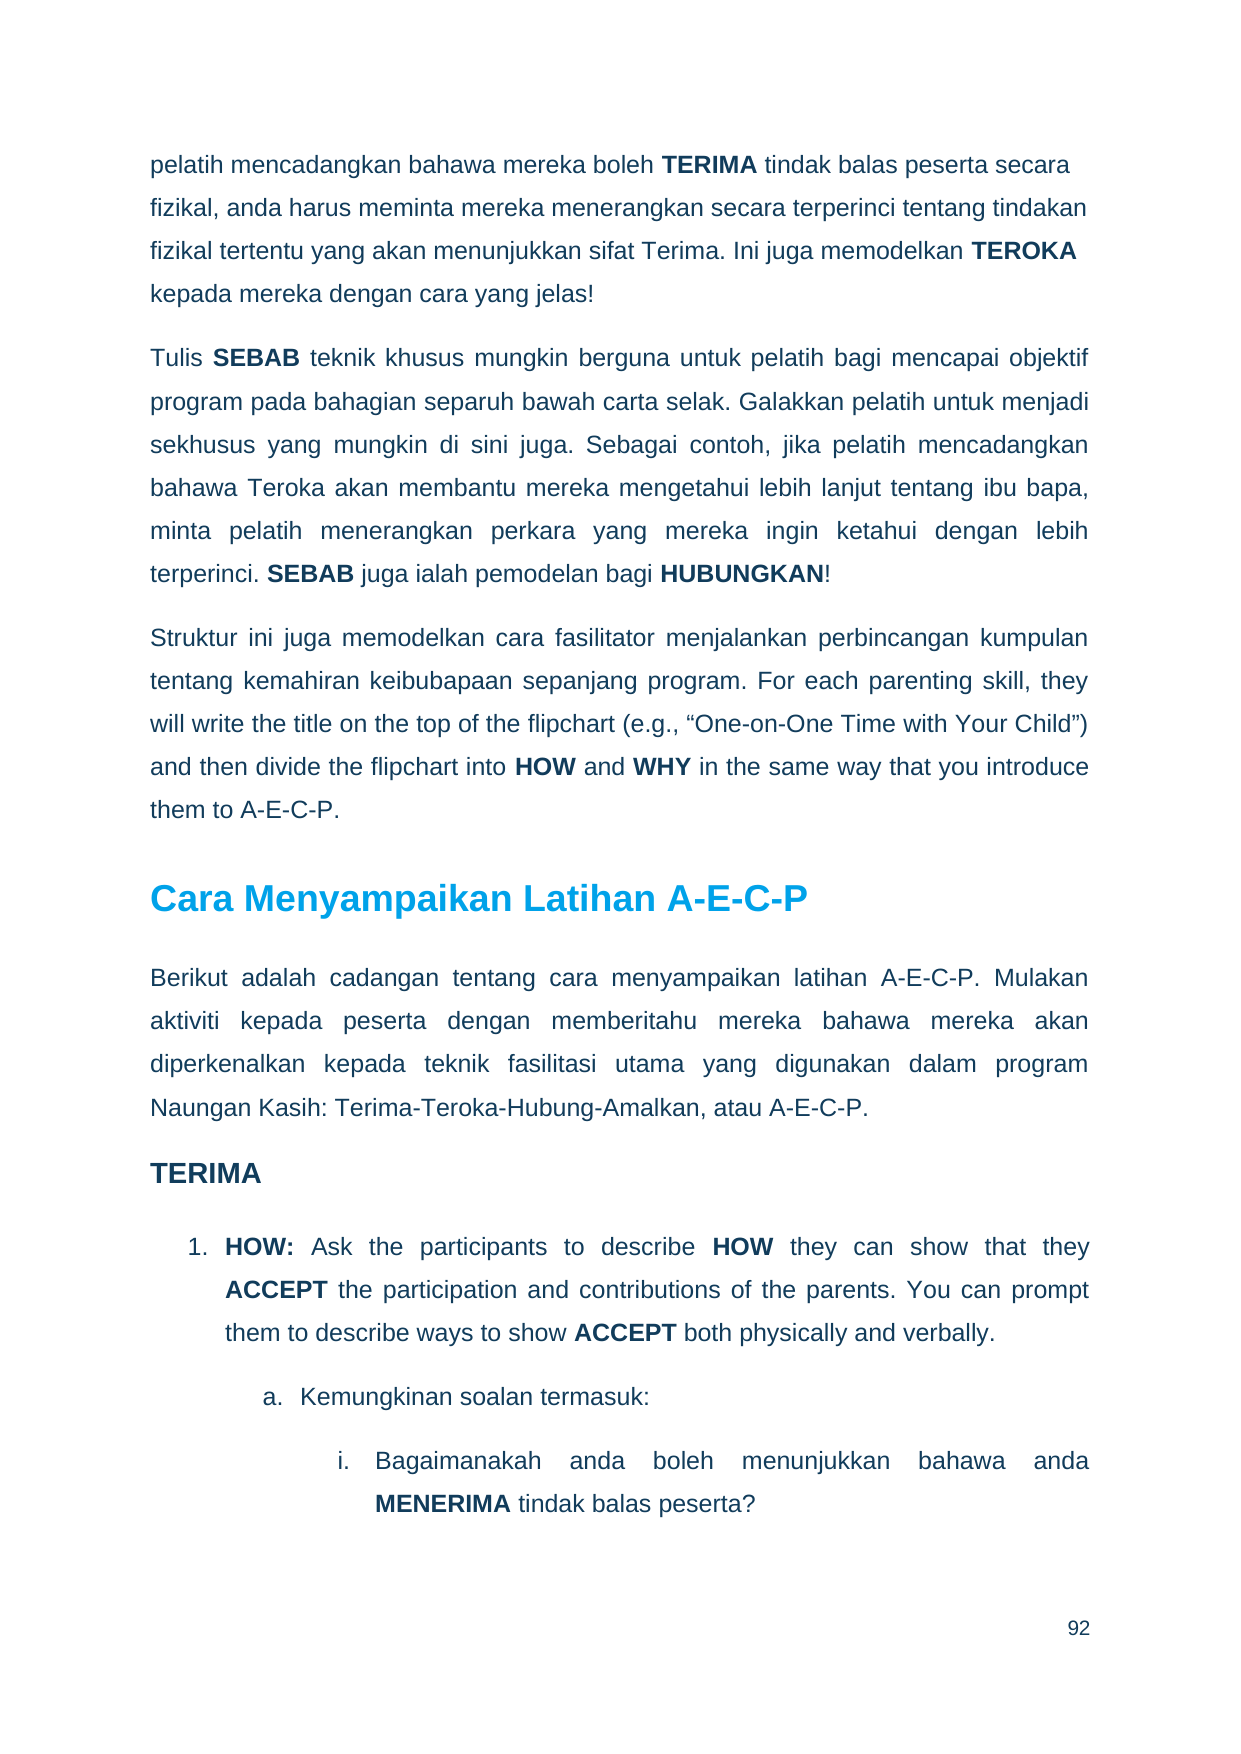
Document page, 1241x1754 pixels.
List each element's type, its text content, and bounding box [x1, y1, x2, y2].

text Tulis SEBAB teknik khusus mungkin berguna untuk pelatih bagi mencapai objektif program pada bahagian separuh bawah carta selak. Galakkan pelatih untuk menjadi sekhusus yang mungkin di sini juga. Sebagai contoh, jika pelatih mencadangkan bahawa Teroka akan membantu mereka mengetahui lebih lanjut tentang ibu bapa, minta pelatih menerangkan perkara yang mereka ingin ketahui dengan lebih terperinci. SEBAB juga ialah pemodelan bagi HUBUNGKAN! [150, 343, 1090, 588]
text Berikut adalah cadangan tentang cara menyampaikan latihan A-E-C-P. Mulakan aktiviti kepada peserta dengan memberitahu mereka bahawa mereka akan diperkenalkan kepada teknik fasilitasi utama yang digunakan dalam program Naungan Kasih: Terima-Teroka-Hubung-Amalkan, atau A-E-C-P. [150, 963, 1090, 1121]
text Struktur ini juga memodelkan cara fasilitator menjalankan perbincangan kumpulan tentang kemahiran keibubapaan sepanjang program. For each parenting skill, they will write the title on the top of the flipchart (e.g., “One-on-One Time with Your Child”) and then divide the flipchart into HOW and WHY in the same way that you introduce them to A-E-C-P. [150, 623, 1090, 824]
list Kemungkinan soalan termasuk: [262, 1382, 1090, 1411]
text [150, 150, 1090, 308]
subtitle Cara Menyampaikan Latihan A-E-C-P [150, 876, 1090, 919]
list Bagaimanakah anda boleh menunjukkan bahawa anda MENERIMA tindak balas peserta? [337, 1446, 1090, 1518]
list HOW: Ask the participants to describe HOW they can show that they ACCEPT the participation and contributions of the parents. You can prompt them to describe ways to show ACCEPT both physically and verbally. [187, 1232, 1090, 1347]
subtitle TERIMA [150, 1156, 1090, 1190]
